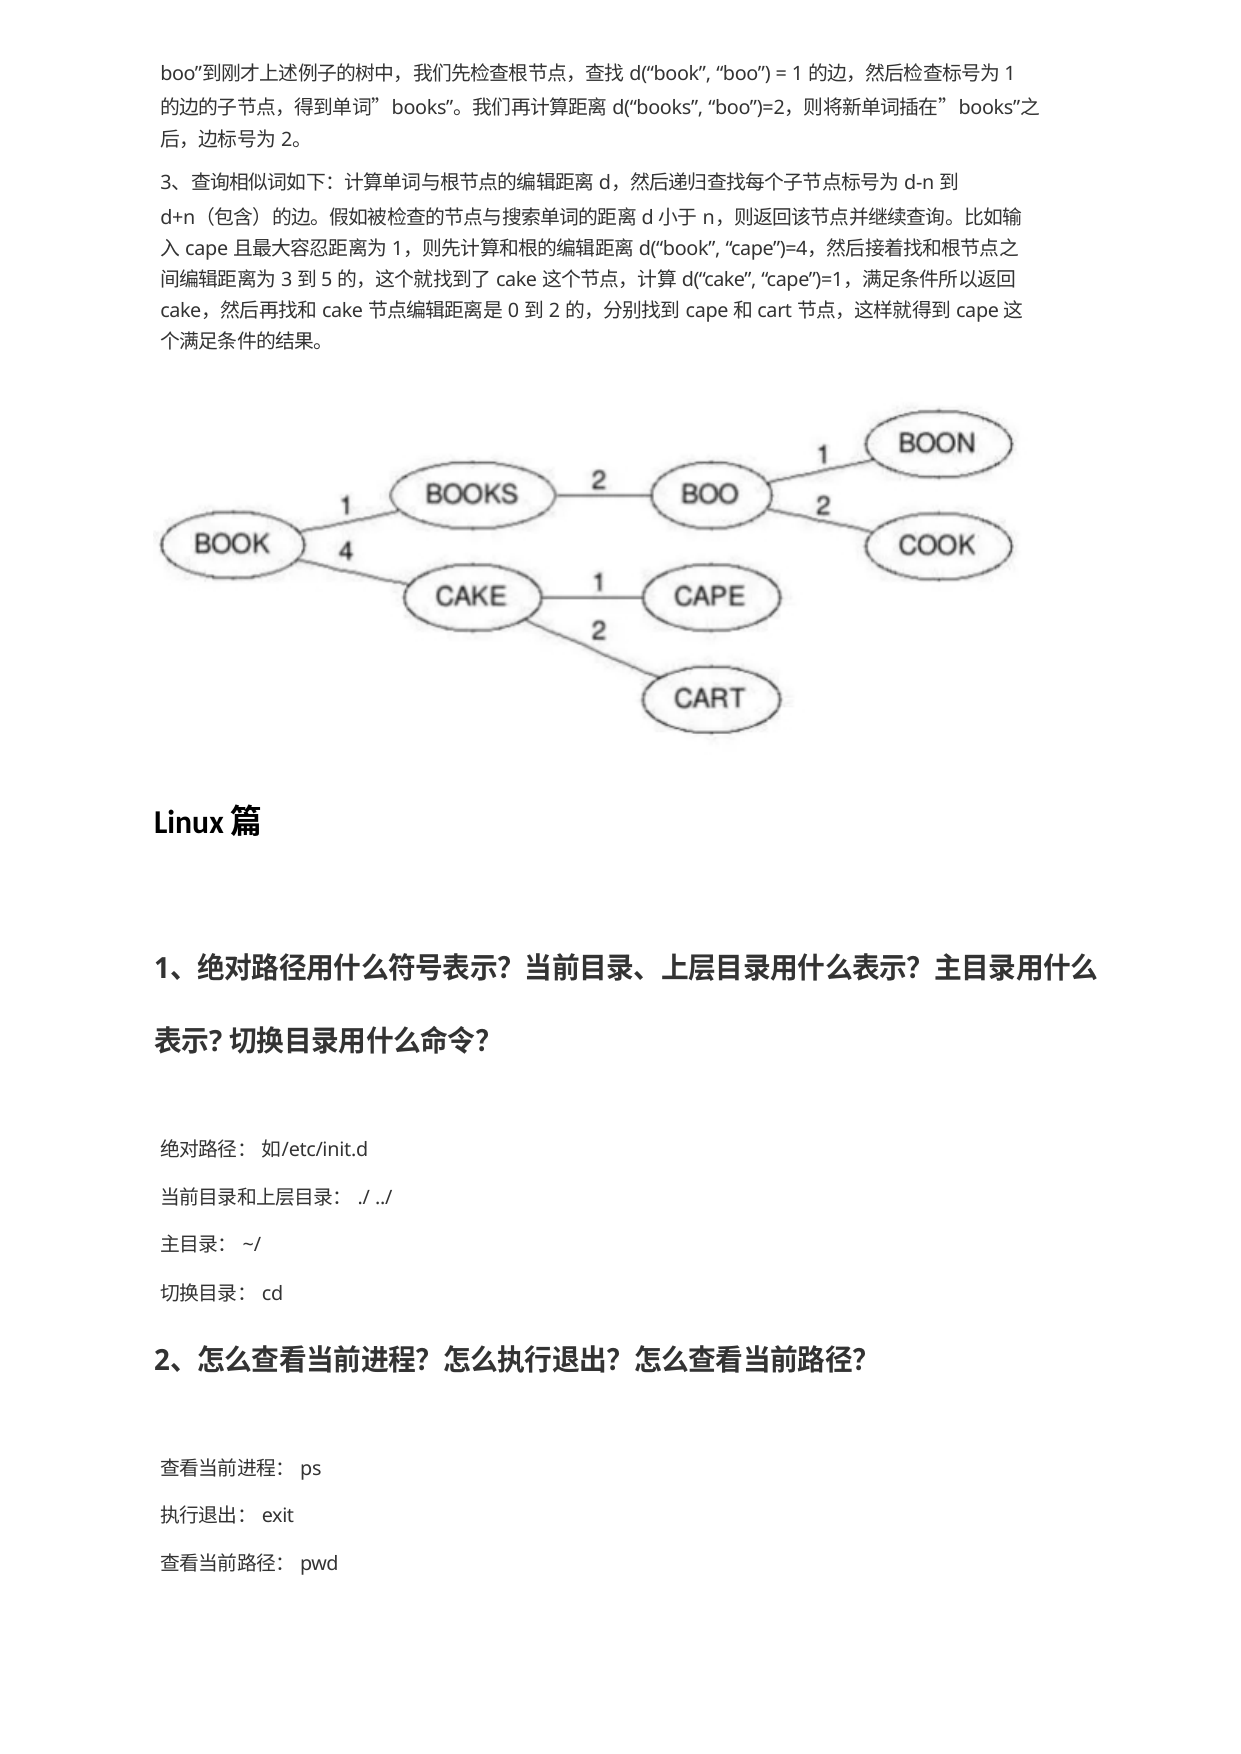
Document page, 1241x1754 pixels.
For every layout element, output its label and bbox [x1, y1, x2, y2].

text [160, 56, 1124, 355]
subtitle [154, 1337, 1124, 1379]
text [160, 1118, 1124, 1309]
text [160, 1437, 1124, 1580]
picture [153, 354, 1028, 759]
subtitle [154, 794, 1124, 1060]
